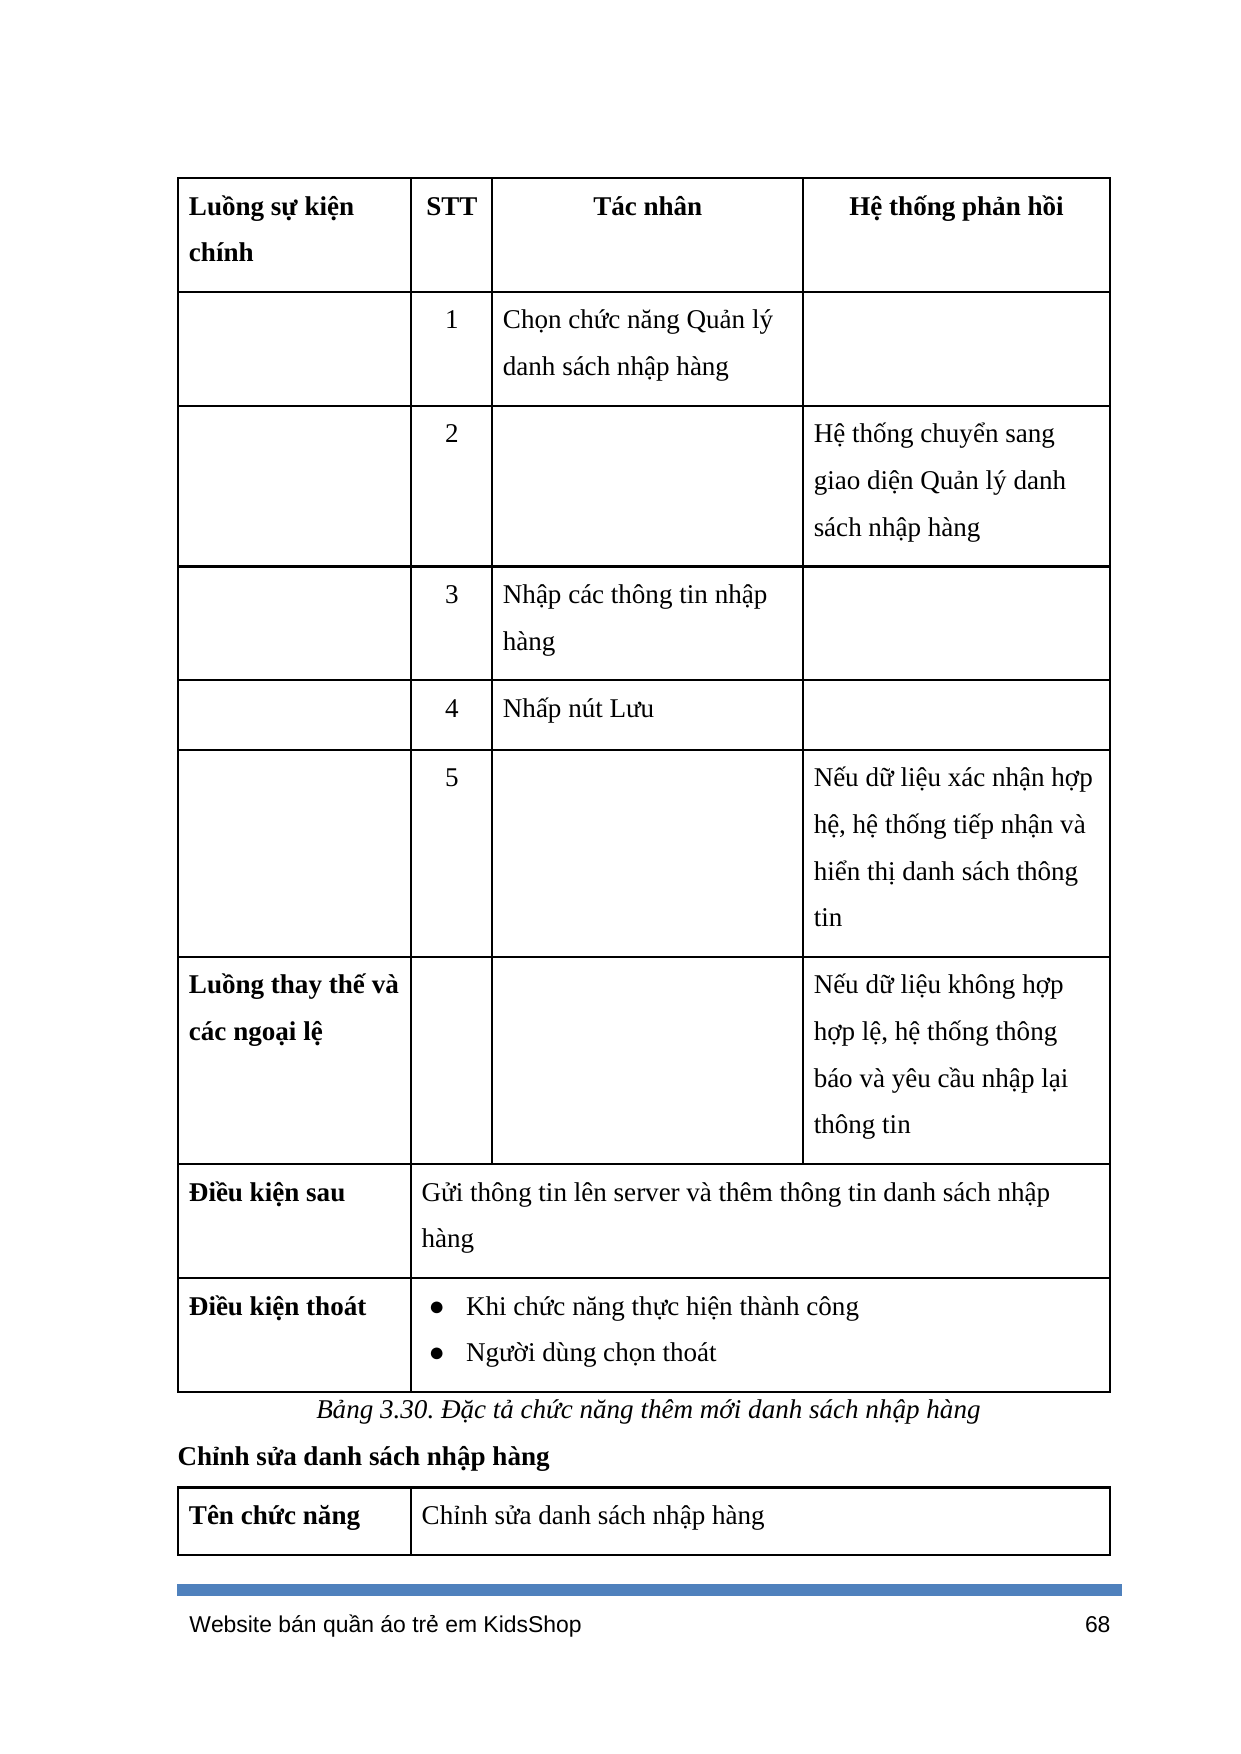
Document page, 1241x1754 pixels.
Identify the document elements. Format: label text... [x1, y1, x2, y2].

table_header Chỉnh sửa danh sách nhập hàng [412, 1489, 1109, 1553]
table_cell Chọn chức năng Quản lý danh sách nhập hàng [493, 293, 802, 405]
table_cell [179, 751, 410, 956]
text Bảng 3.30. Đặc tả chức năng thêm mới danh sách nhập hàng [177, 1393, 1122, 1424]
table_header Tên chức năng [179, 1489, 410, 1553]
table_cell Nếu dữ liệu xác nhận hợp hệ, hệ thống tiếp nhận và hiển thị danh sách thông tin [804, 751, 1109, 956]
table_cell Nhập các thông tin nhập hàng [493, 568, 802, 679]
table_cell [804, 568, 1109, 679]
table_cell [179, 568, 410, 679]
text Chỉnh sửa danh sách nhập hàng [177, 1440, 1122, 1471]
table_cell [493, 958, 802, 1163]
table_cell Luồng thay thế và các ngoại lệ [179, 958, 410, 1163]
table_cell 2 [412, 407, 491, 565]
table_cell Nếu dữ liệu không hợp hợp lệ, hệ thống thông báo và yêu cầu nhập lại thông tin [804, 958, 1109, 1163]
table_cell [493, 407, 802, 565]
table_cell [493, 751, 802, 956]
table_cell Điều kiện thoát [179, 1279, 410, 1391]
table_cell Tác nhân [493, 179, 802, 291]
table_cell Điều kiện sau [179, 1165, 410, 1277]
table_cell [412, 958, 491, 1163]
table_cell [804, 293, 1109, 405]
table_cell Hệ thống phản hồi [804, 179, 1109, 291]
table_cell Khi chức năng thực hiện thành công Người dùng chọn thoát [412, 1279, 1109, 1391]
table_cell [179, 681, 410, 749]
table_cell [179, 293, 410, 405]
table_cell [179, 407, 410, 565]
table_cell [804, 681, 1109, 749]
table_cell Luồng sự kiện chính [179, 179, 410, 291]
table_cell STT [412, 179, 491, 291]
table_cell Gửi thông tin lên server và thêm thông tin danh sách nhập hàng [412, 1165, 1109, 1277]
table_cell 3 [412, 568, 491, 679]
table_cell 5 [412, 751, 491, 956]
table_cell Hệ thống chuyển sang giao diện Quản lý danh sách nhập hàng [804, 407, 1109, 565]
table_cell 1 [412, 293, 491, 405]
table_cell Nhấp nút Lưu [493, 681, 802, 749]
table_cell 4 [412, 681, 491, 749]
